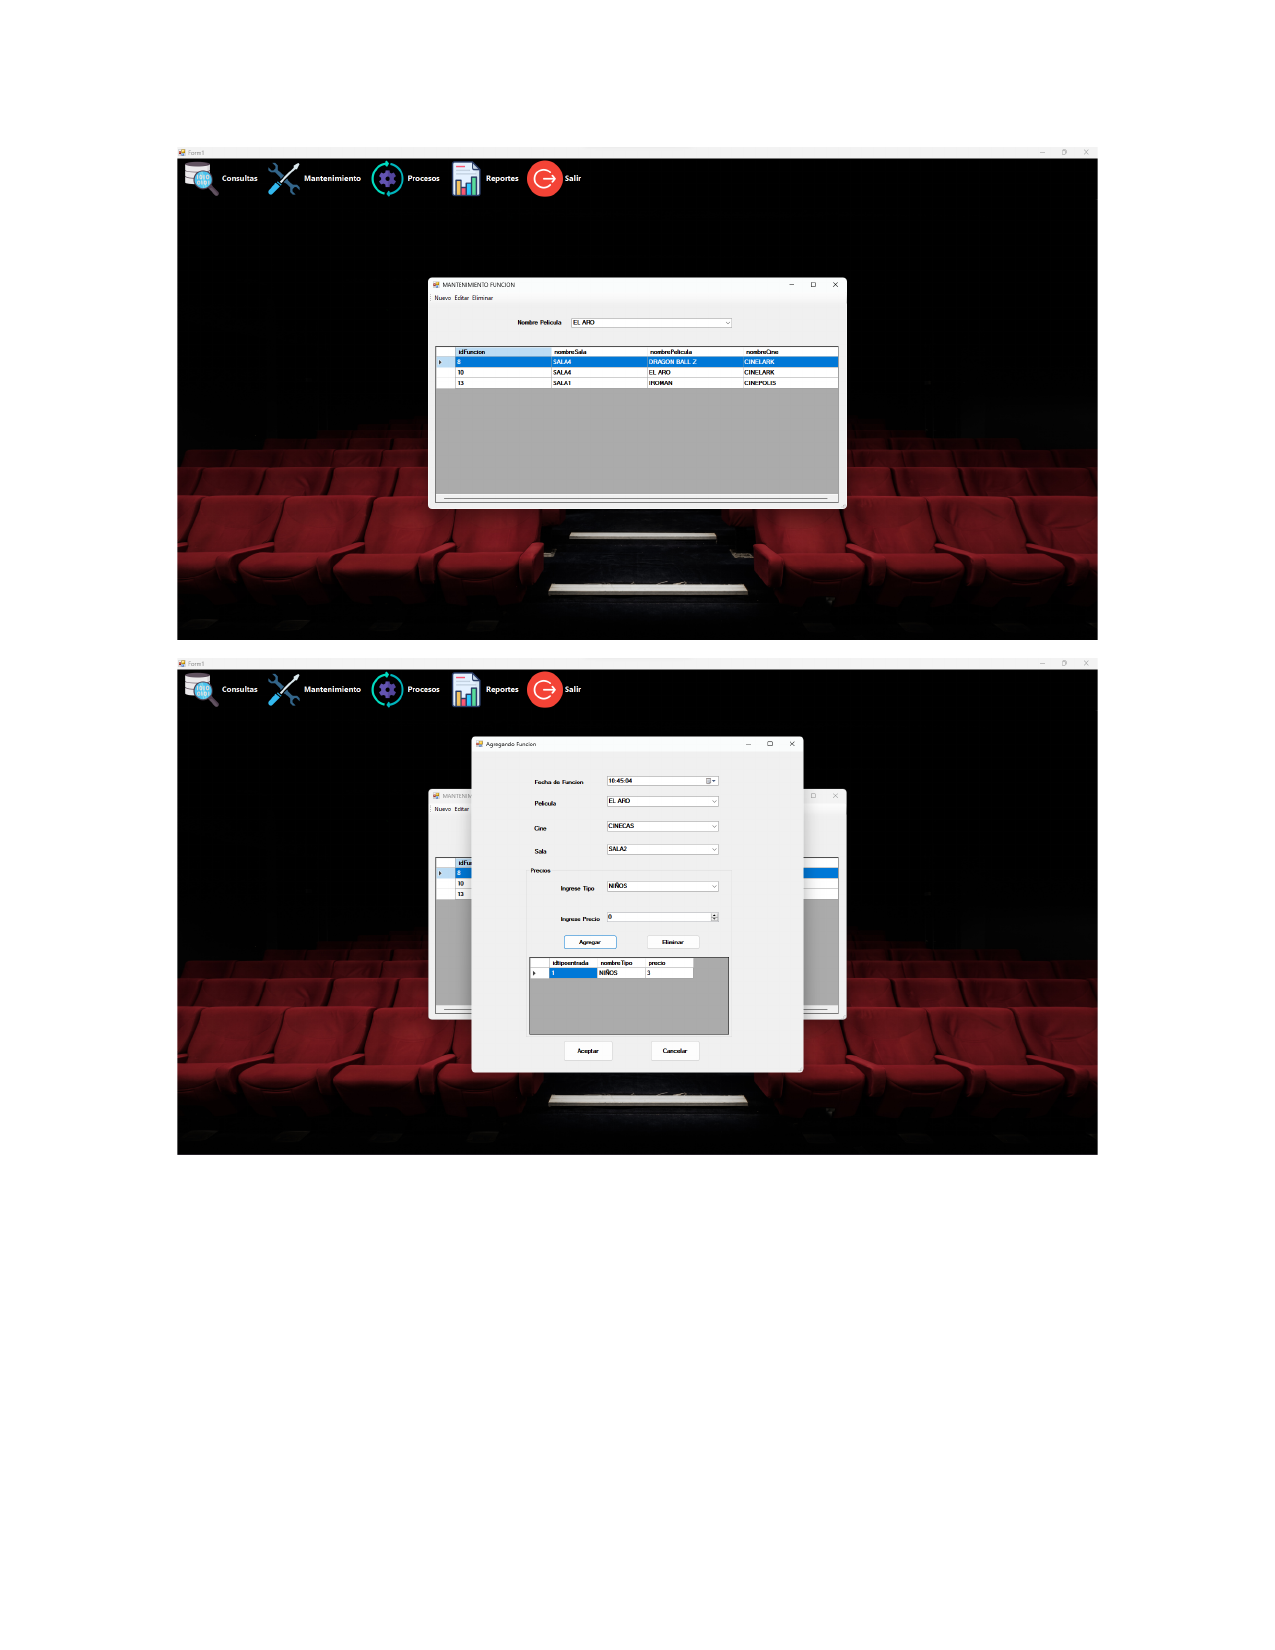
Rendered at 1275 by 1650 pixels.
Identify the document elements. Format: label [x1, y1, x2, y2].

picture [177, 147, 1098, 640]
picture [177, 658, 1098, 1155]
